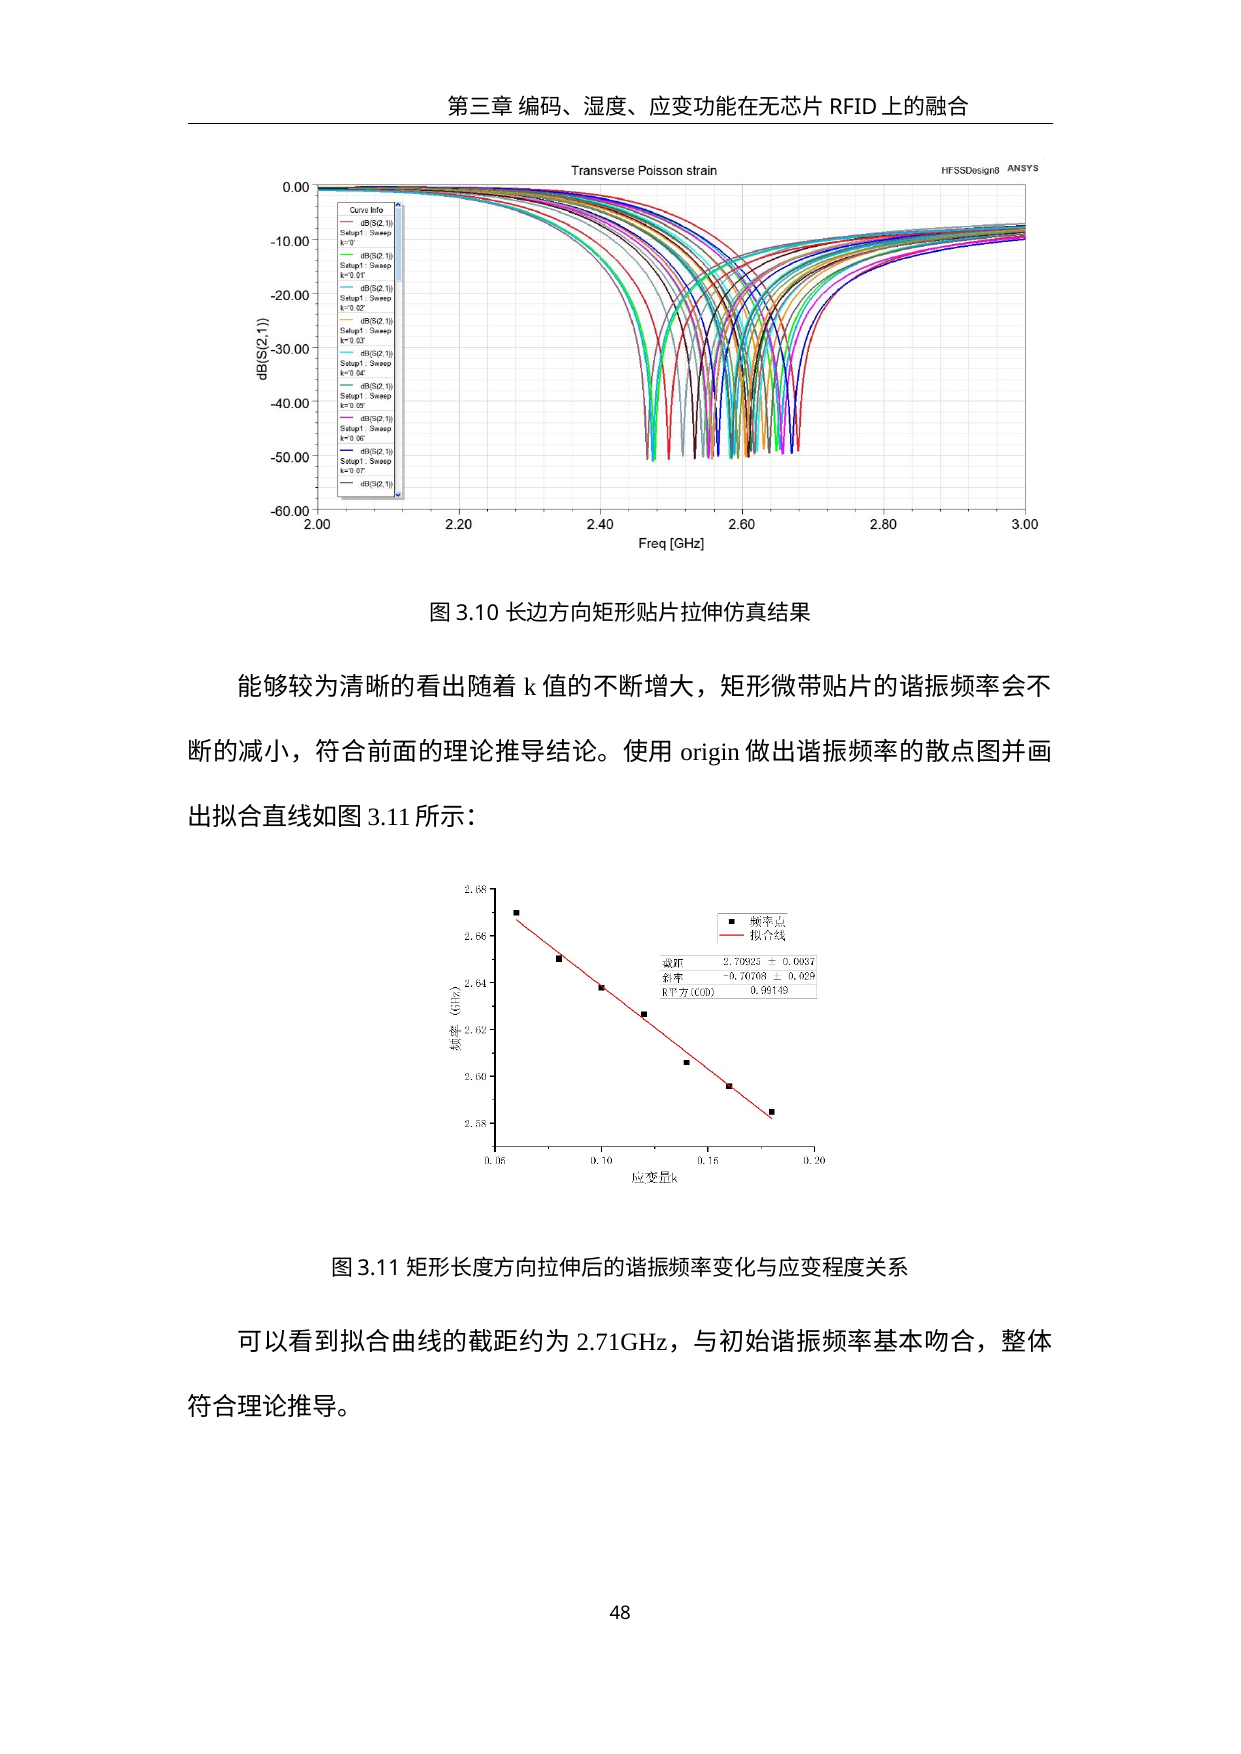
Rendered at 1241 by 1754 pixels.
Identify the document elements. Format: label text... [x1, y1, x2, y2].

picture [411, 847, 879, 1206]
text 图3.10 长边方向矩形贴片拉伸仿真结果 [187, 595, 1053, 627]
text 图3.11 矩形长度方向拉伸后的谐振频率变化与应变程度关系 [187, 1250, 1053, 1282]
picture [246, 159, 1045, 553]
text 可以看到拟合曲线的截距约为2.71GHz，与初始谐振频率基本吻合，整体符合理论推导。 [187, 1307, 1053, 1437]
text 能够较为清晰的看出随着k值的不断增大，矩形微带贴片的谐振频率会不断的减小，符合前面的理论推导结论。使用origin做出谐振频率的散点图并画出拟合直线如图3.11所示： [187, 652, 1053, 847]
